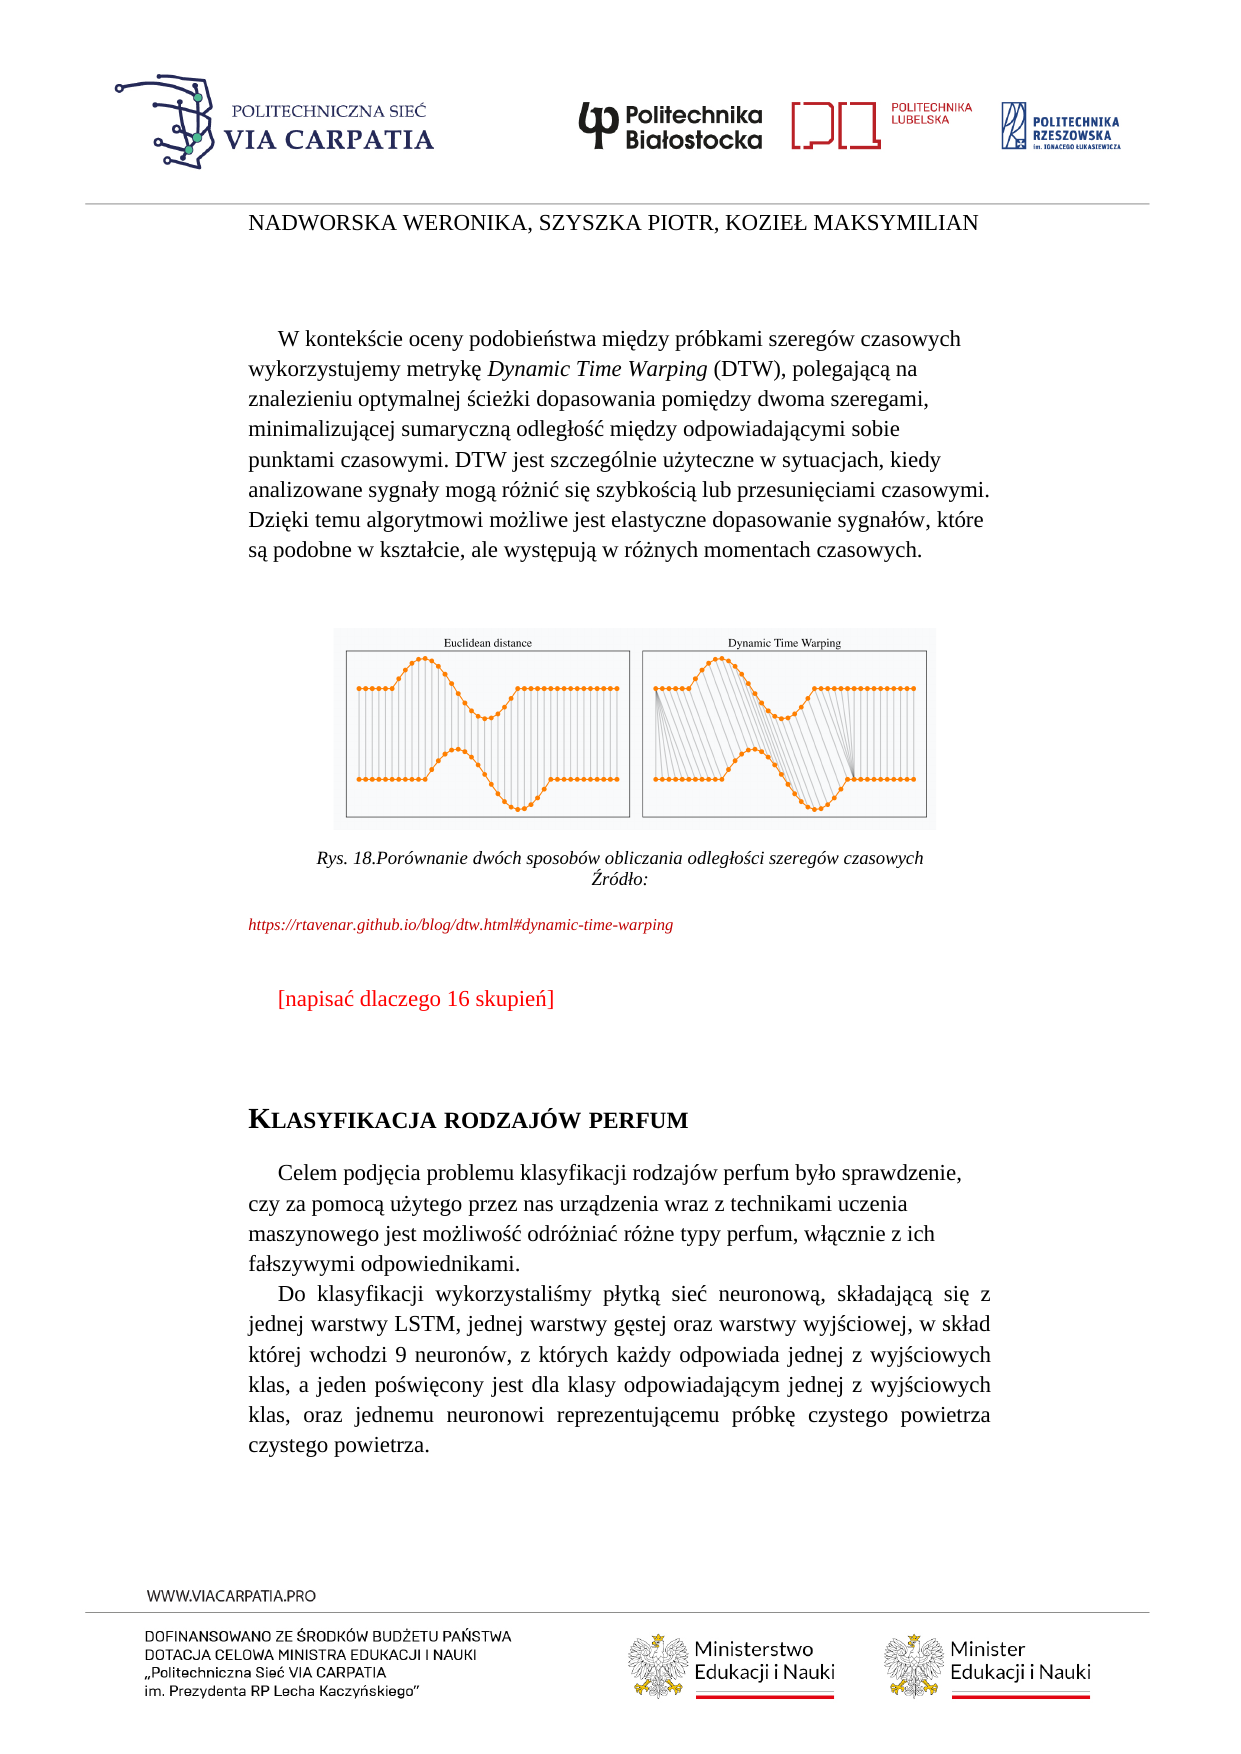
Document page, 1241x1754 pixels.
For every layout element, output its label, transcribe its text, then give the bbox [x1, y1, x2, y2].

picture [0, 2, 1237, 1754]
text https://rtavenar.github.io/blog/dtw.html#dynamic-time-warping [248, 915, 992, 934]
text Celem podjęcia problemu klasyfikacji rodzajów perfum było sprawdzenie, czy za pomocą użytego przez nas urządzenia wraz z technikami uczenia maszynowego jest możliwość odróżniać różne typy perfum, włącznie z ich fałszywymi odpowiednikami. [248, 1159, 992, 1276]
text Rys. 18.Porównanie dwóch sposobów obliczania odległości szeregów czasowych Źródło: [248, 847, 992, 890]
text Do klasyfikacji wykorzystaliśmy płytką sieć neuronową, składającą się z jednej warstwy LSTM, jednej warstwy gęstej oraz warstwy wyjściowej, w skład której wchodzi 9 neuronów, z których każdy odpowiada jednej z wyjściowych klas, a jeden poświęcony jest dla klasy odpowiadającym jednej z wyjściowych klas, oraz jednemu neuronowi reprezentującemu próbkę czystego powietrza czystego powietrza. [248, 1280, 992, 1458]
subtitle Klasyfikacja rodzajów perfum [248, 1101, 992, 1134]
text W kontekście oceny podobieństwa między próbkami szeregów czasowych wykorzystujemy metrykę Dynamic Time Warping (DTW), polegającą na znalezieniu optymalnej ścieżki dopasowania pomiędzy dwoma szeregami, minimalizującej sumaryczną odległość między odpowiadającymi sobie punktami czasowymi. DTW jest szczególnie użyteczne w sytuacjach, kiedy analizowane sygnały mogą różnić się szybkością lub przesunięciami czasowymi. Dzięki temu algorytmowi możliwe jest elastyczne dopasowanie sygnałów, które są podobne w kształcie, ale występują w różnych momentach czasowych. [248, 325, 992, 563]
text [napisać dlaczego 16 skupień] [248, 985, 992, 1012]
